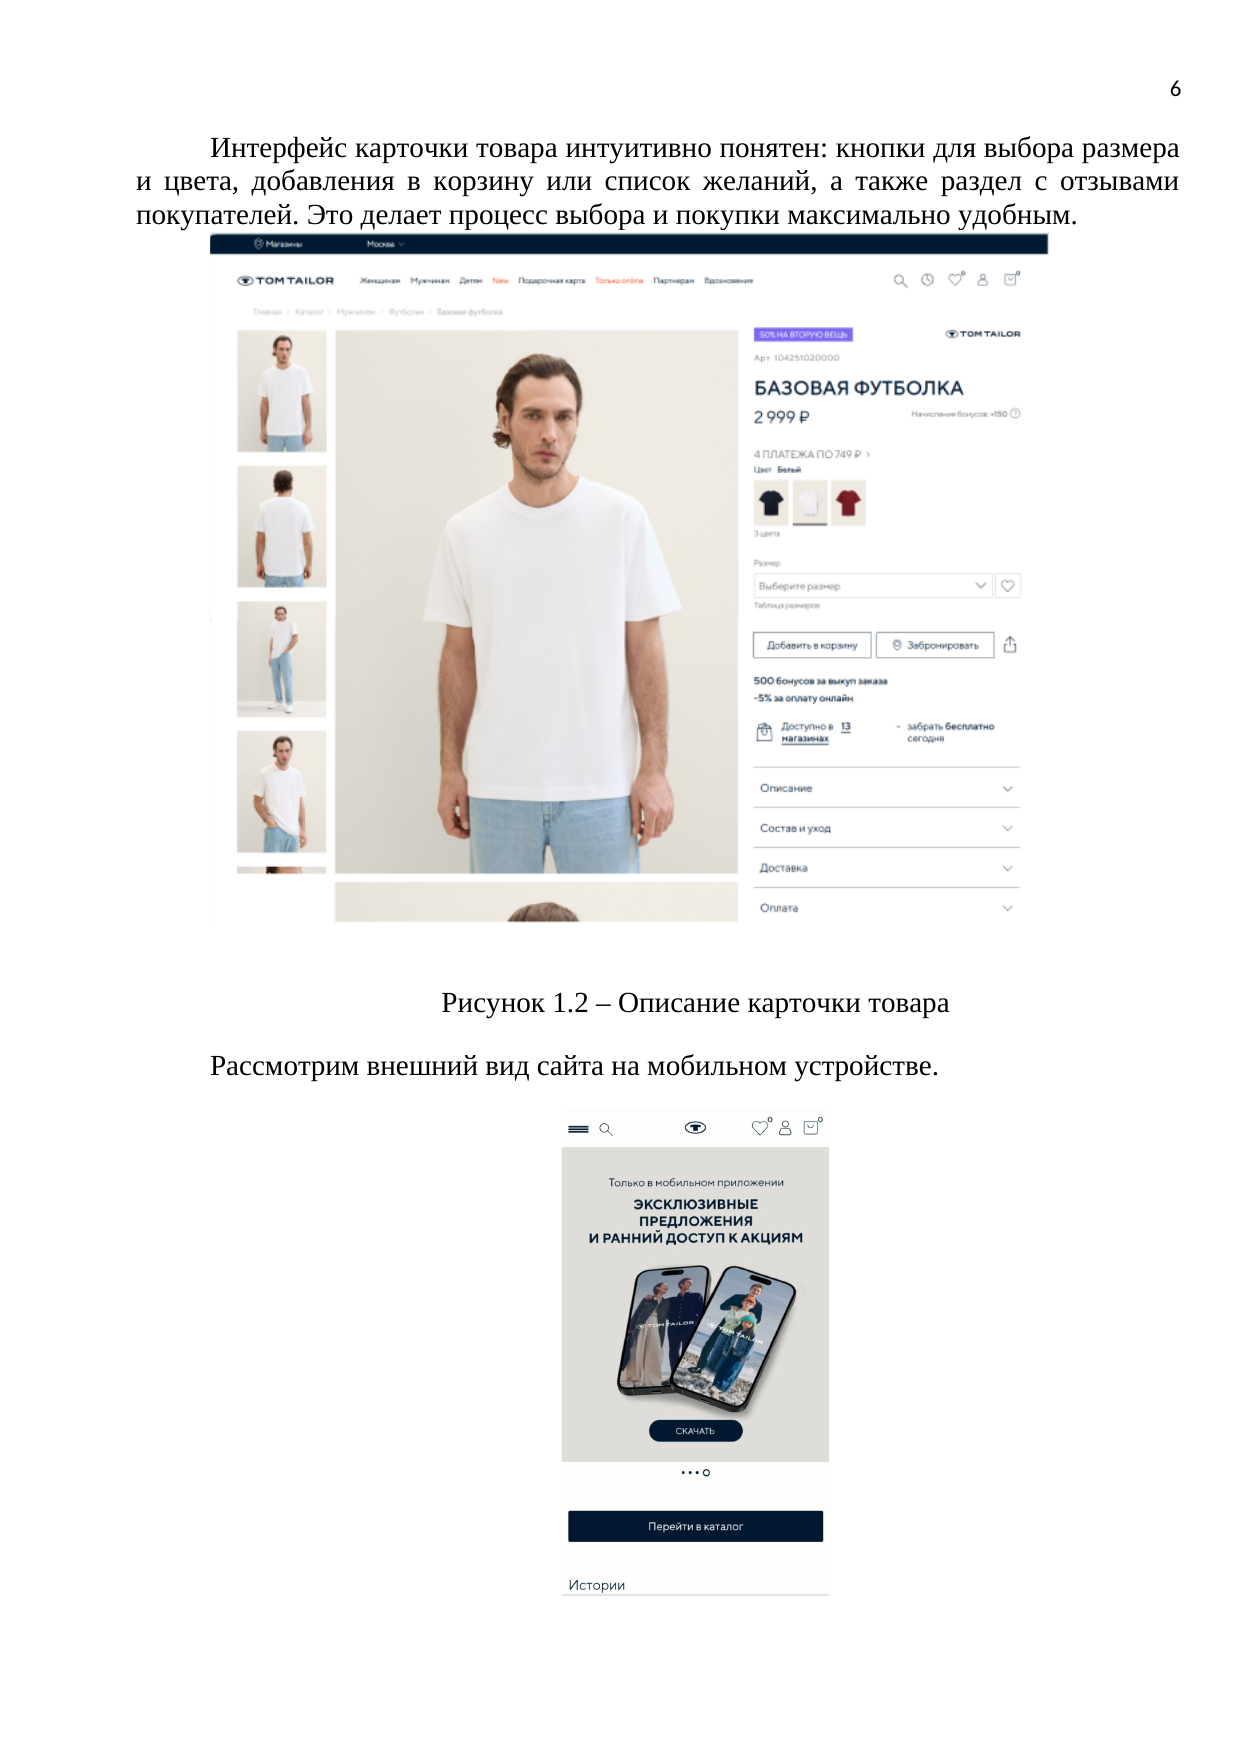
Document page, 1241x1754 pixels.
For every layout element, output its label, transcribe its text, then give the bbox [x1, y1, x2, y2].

text Интерфейс карточки товара интуитивно понятен: кнопки для выбора размера и цвета, добавления в корзину или список желаний, а также раздел с отзывами покупателей. Это делает процесс выбора и покупки максимально удобным. [136, 130, 1181, 231]
picture [209, 230, 1050, 927]
text Рисунок 1.2 – Описание карточки товара [136, 985, 1181, 1019]
picture [561, 1110, 830, 1596]
text Рассмотрим внешний вид сайта на мобильном устройстве. [136, 1048, 1181, 1082]
